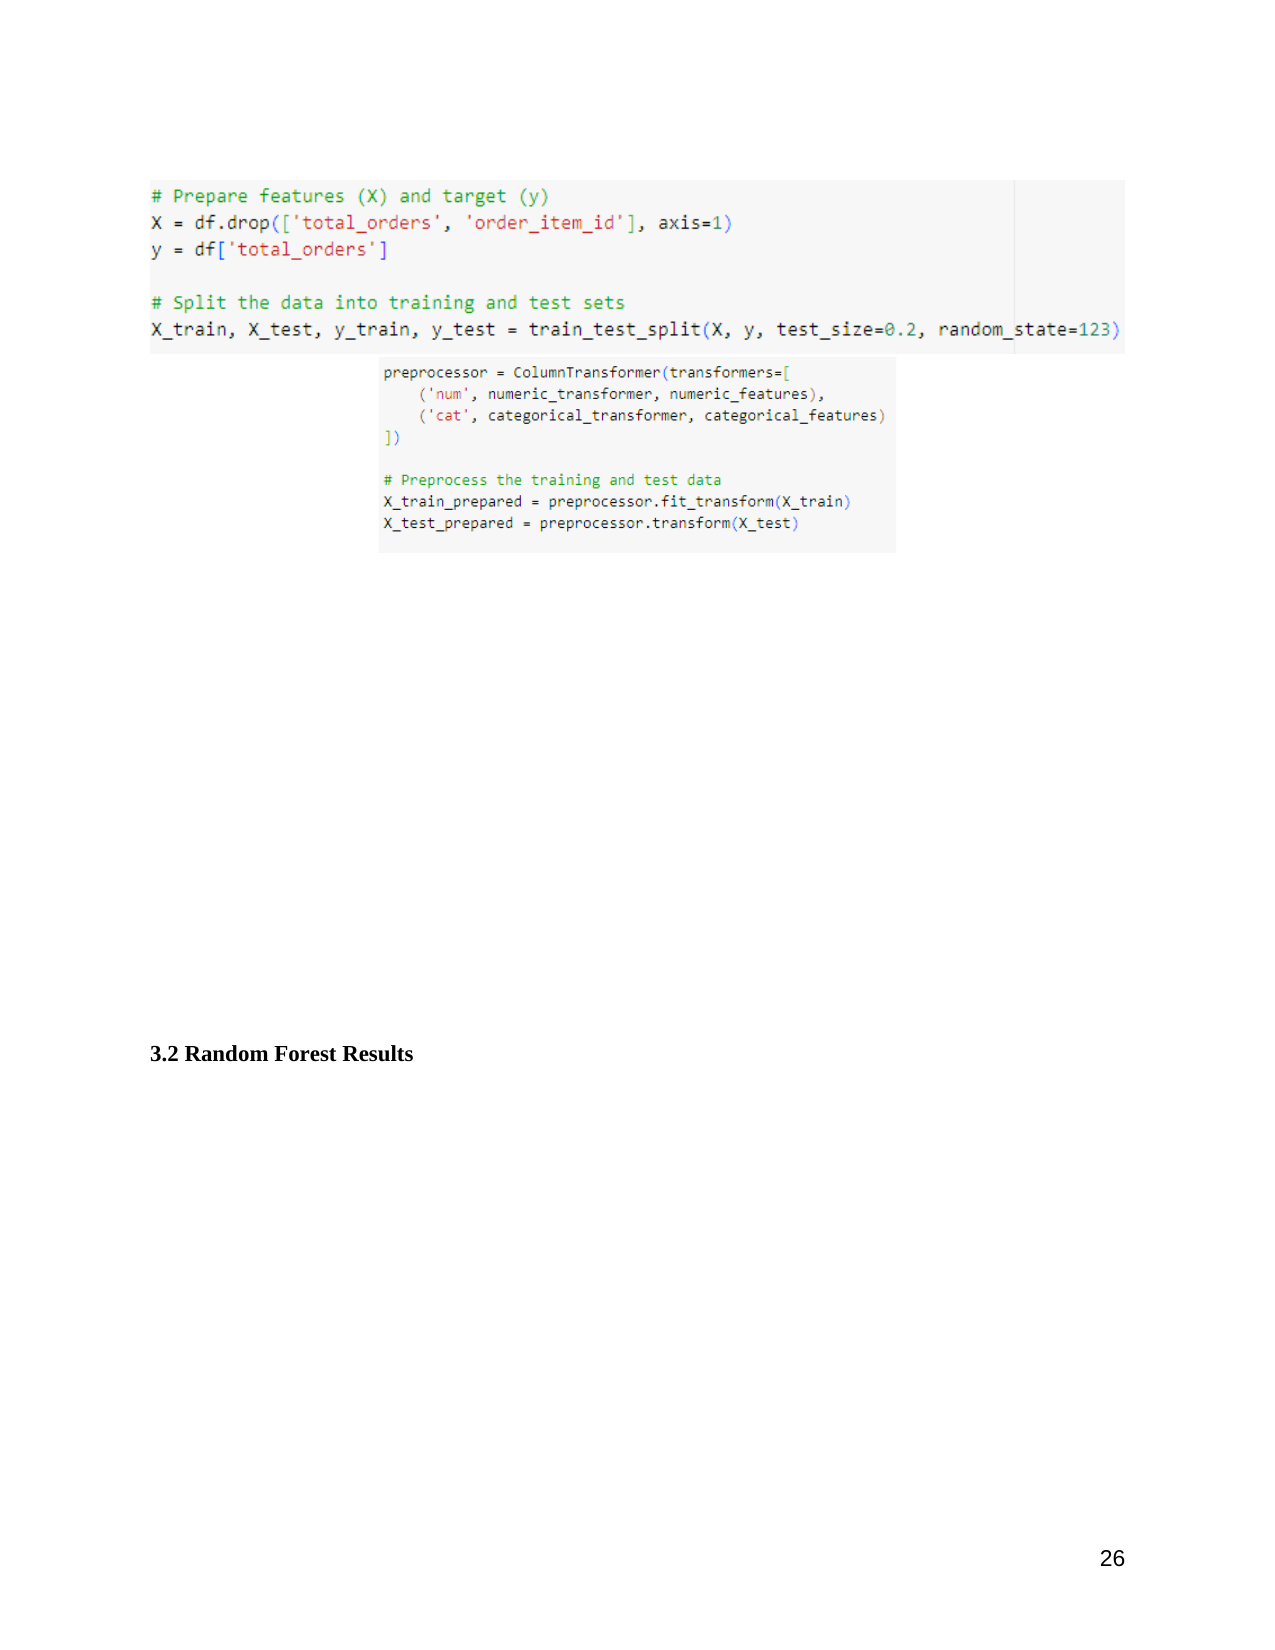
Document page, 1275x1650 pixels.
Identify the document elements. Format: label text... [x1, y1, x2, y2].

text 3.2 Random Forest Results [150, 1040, 1125, 1066]
picture [378, 357, 897, 553]
picture [150, 180, 1125, 354]
